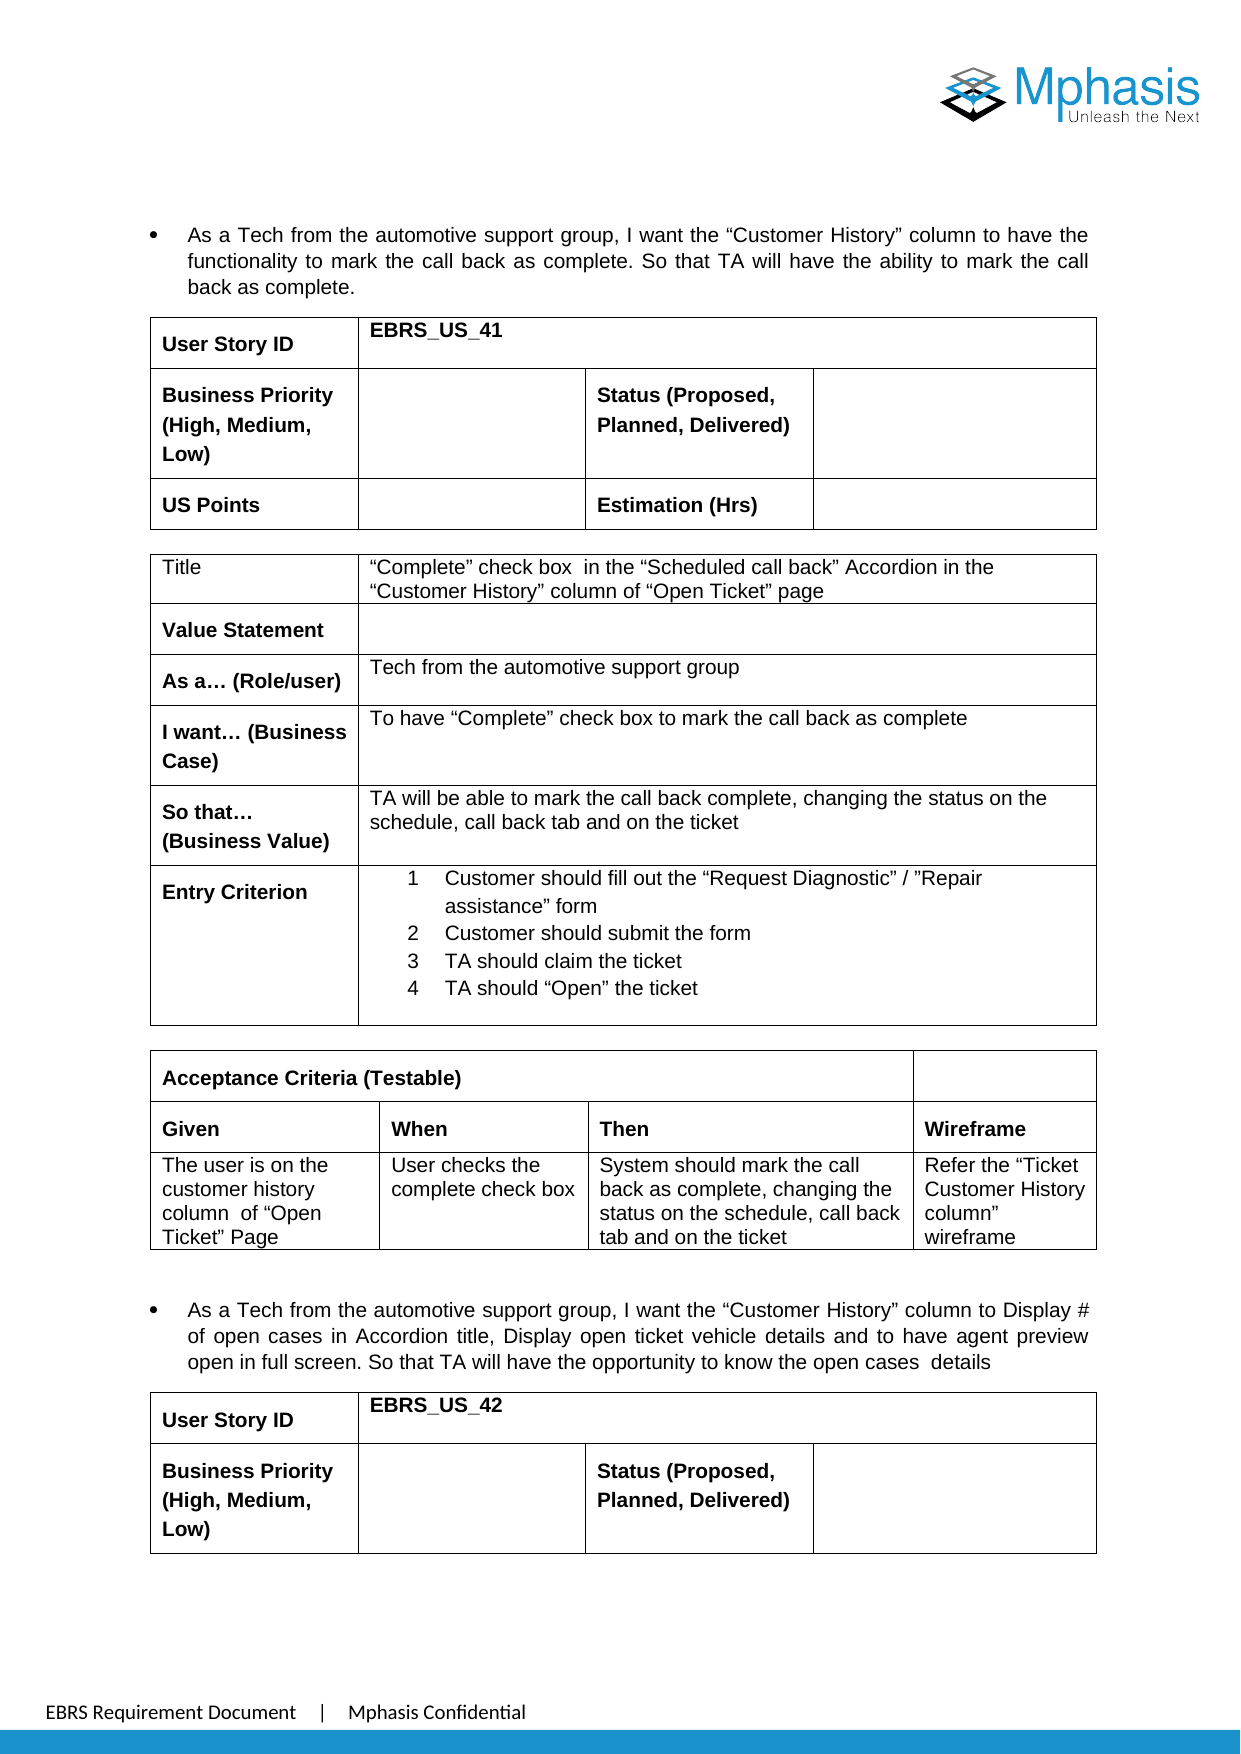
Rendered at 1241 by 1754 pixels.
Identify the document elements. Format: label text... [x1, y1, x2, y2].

table_cell Then [589, 1102, 913, 1152]
table_cell Refer the “Ticket Customer History column” wireframe [914, 1153, 1096, 1249]
table_cell Entry Criterion [151, 866, 358, 1025]
table_cell [814, 369, 1096, 477]
table_header Title [151, 555, 358, 602]
table_cell Estimation (Hrs) [586, 479, 813, 528]
table_cell Value Statement [151, 604, 358, 653]
table_cell TA will be able to mark the call back complete, changing the status on the schedule, call back tab and on the ticket [359, 786, 1096, 865]
table_header User Story ID [151, 1393, 358, 1443]
table_cell Customer should fill out the “Request Diagnostic” / ”Repair assistance” form Customer should submit the form TA should claim the ticket TA should “Open” the ticket [359, 866, 1096, 1025]
table_cell The user is on the customer history column of “Open Ticket” Page [151, 1153, 379, 1249]
list As a Tech from the automotive support group, I want the “Customer History” column to have the functionality to mark the call back as complete. So that TA will have the ability to mark the call back as complete. [150, 223, 1090, 298]
table_cell Given [151, 1102, 379, 1152]
table_header EBRS_US_42 [359, 1393, 1096, 1443]
table_cell System should mark the call back as complete, changing the status on the schedule, call back tab and on the ticket [589, 1153, 913, 1249]
table_cell Business Priority (High, Medium, Low) [151, 369, 358, 477]
table_cell To have “Complete” check box to mark the call back as complete [359, 706, 1096, 785]
table_cell User checks the complete check box [380, 1153, 588, 1249]
table_cell Status (Proposed, Planned, Delivered) [586, 1444, 813, 1553]
table_cell [814, 1444, 1096, 1553]
picture [926, 51, 1213, 139]
table_cell US Points [151, 479, 358, 528]
table_cell Wireframe [914, 1102, 1096, 1152]
table_cell [359, 479, 585, 528]
table_cell [359, 604, 1096, 653]
table_cell Tech from the automotive support group [359, 655, 1096, 704]
table_cell Status (Proposed, Planned, Delivered) [586, 369, 813, 477]
table_cell [359, 1444, 585, 1553]
table_header Acceptance Criteria (Testable) [151, 1051, 913, 1101]
table_cell As a… (Role/user) [151, 655, 358, 704]
list As a Tech from the automotive support group, I want the “Customer History” column to Display # of open cases in Accordion title, Display open ticket vehicle details and to have agent preview open in full screen. So that TA will have the opportunity to know the open cases details [150, 1298, 1090, 1374]
table_header User Story ID [151, 318, 358, 368]
table_header [914, 1051, 1096, 1101]
table_cell When [380, 1102, 588, 1152]
table_header “Complete” check box in the “Scheduled call back” Accordion in the “Customer History” column of “Open Ticket” page [359, 555, 1096, 602]
table_cell I want… (Business Case) [151, 706, 358, 785]
table_header EBRS_US_41 [359, 318, 1096, 368]
table_cell Business Priority (High, Medium, Low) [151, 1444, 358, 1553]
table_cell [359, 369, 585, 477]
table_cell [814, 479, 1096, 528]
table_cell So that… (Business Value) [151, 786, 358, 865]
